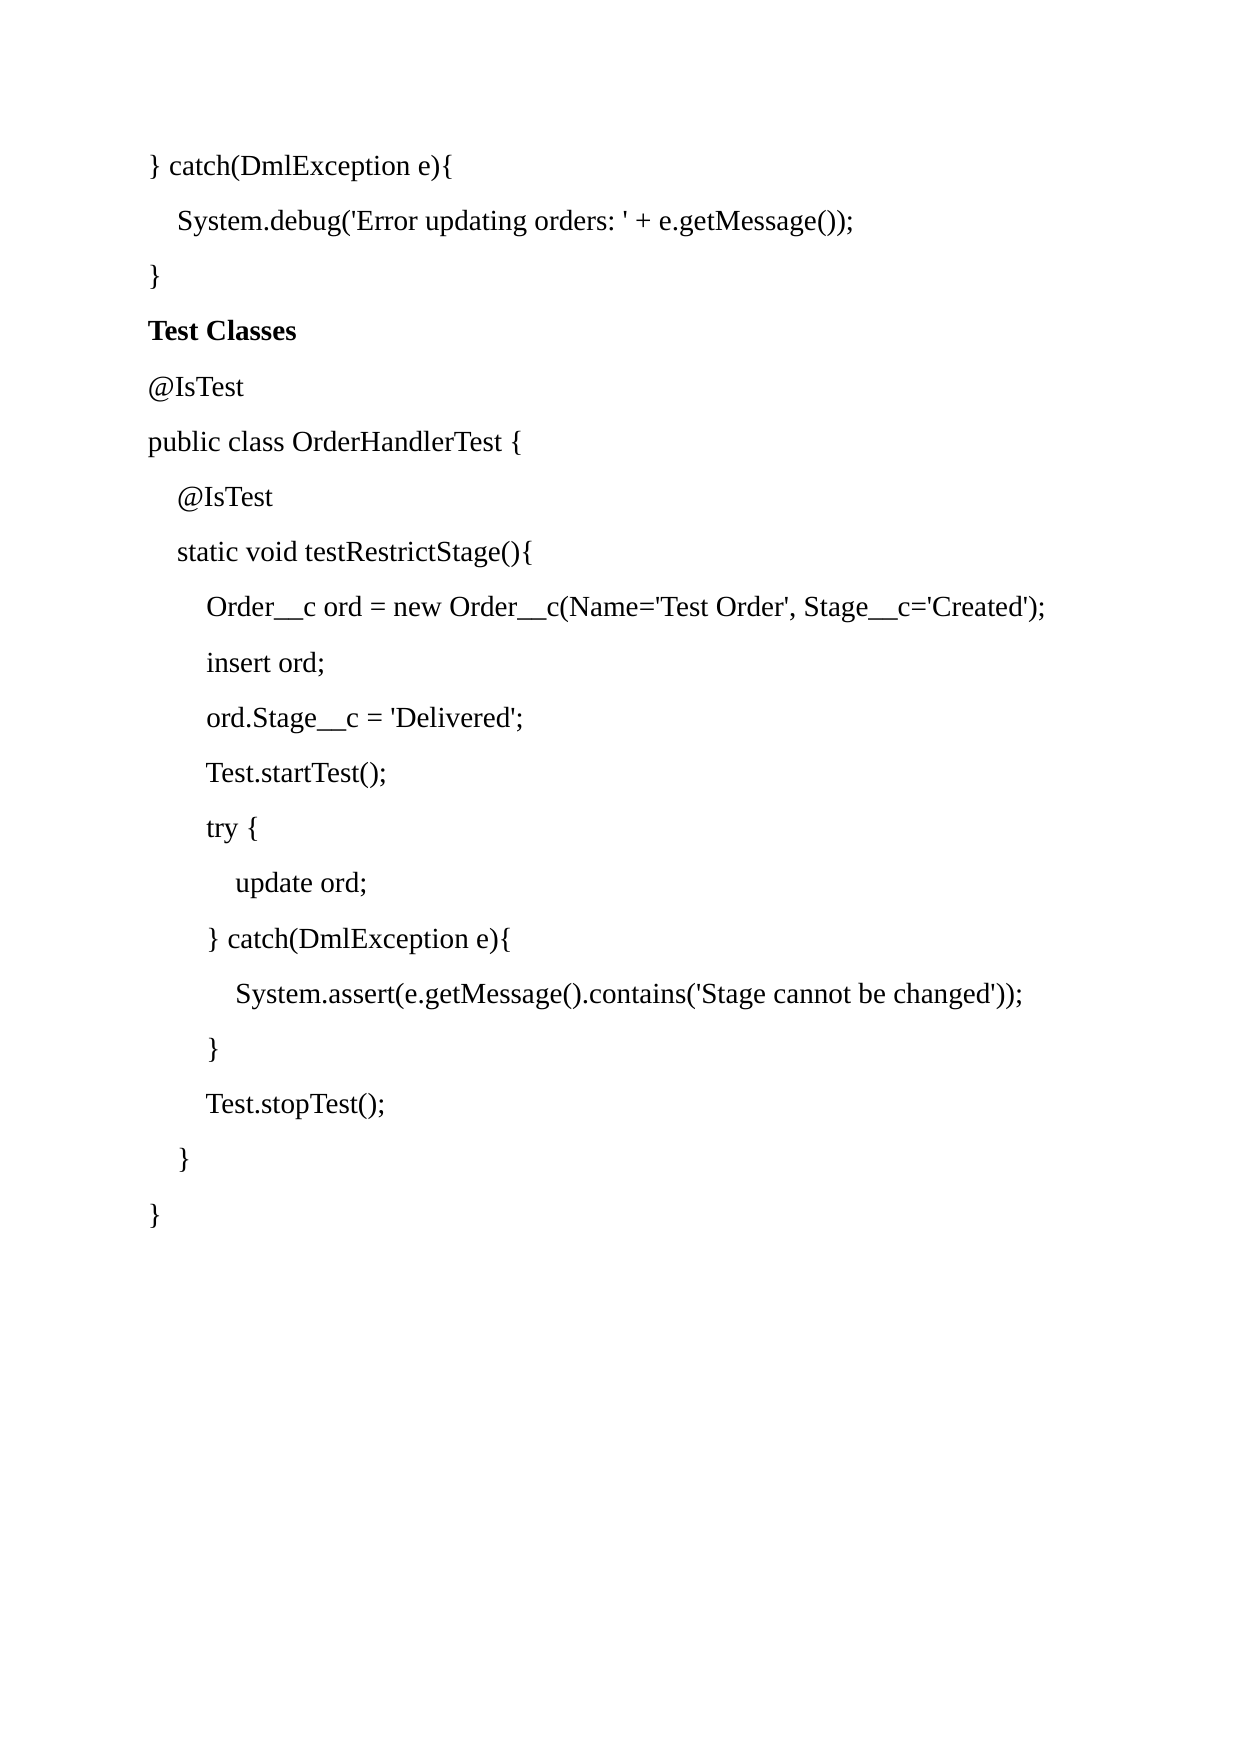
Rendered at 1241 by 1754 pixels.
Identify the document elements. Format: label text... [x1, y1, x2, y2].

text } catch(DmlException e){ [148, 921, 1181, 954]
text @IsTest [148, 479, 1181, 513]
text } catch(DmlException e){ [148, 148, 1181, 181]
text Order__c ord = new Order__c(Name='Test Order', Stage__c='Created'); [148, 589, 1181, 623]
text update ord; [148, 866, 1181, 899]
text System.debug('Error updating orders: ' + e.getMessage()); [148, 203, 1181, 237]
text @IsTest [148, 369, 1181, 402]
text } [148, 1142, 1181, 1175]
text } [148, 258, 1181, 292]
text } [148, 1031, 1181, 1065]
text ord.Stage__c = 'Delivered'; [148, 700, 1181, 733]
text Test Classes [148, 313, 1181, 347]
text public class OrderHandlerTest { [148, 424, 1181, 457]
text Test.startTest(); [148, 755, 1181, 789]
text insert ord; [148, 645, 1181, 678]
text } [148, 1197, 1181, 1230]
text Test.stopTest(); [148, 1086, 1181, 1120]
text static void testRestrictStage(){ [148, 534, 1181, 568]
text try { [148, 810, 1181, 844]
text System.assert(e.getMessage().contains('Stage cannot be changed')); [148, 976, 1181, 1009]
